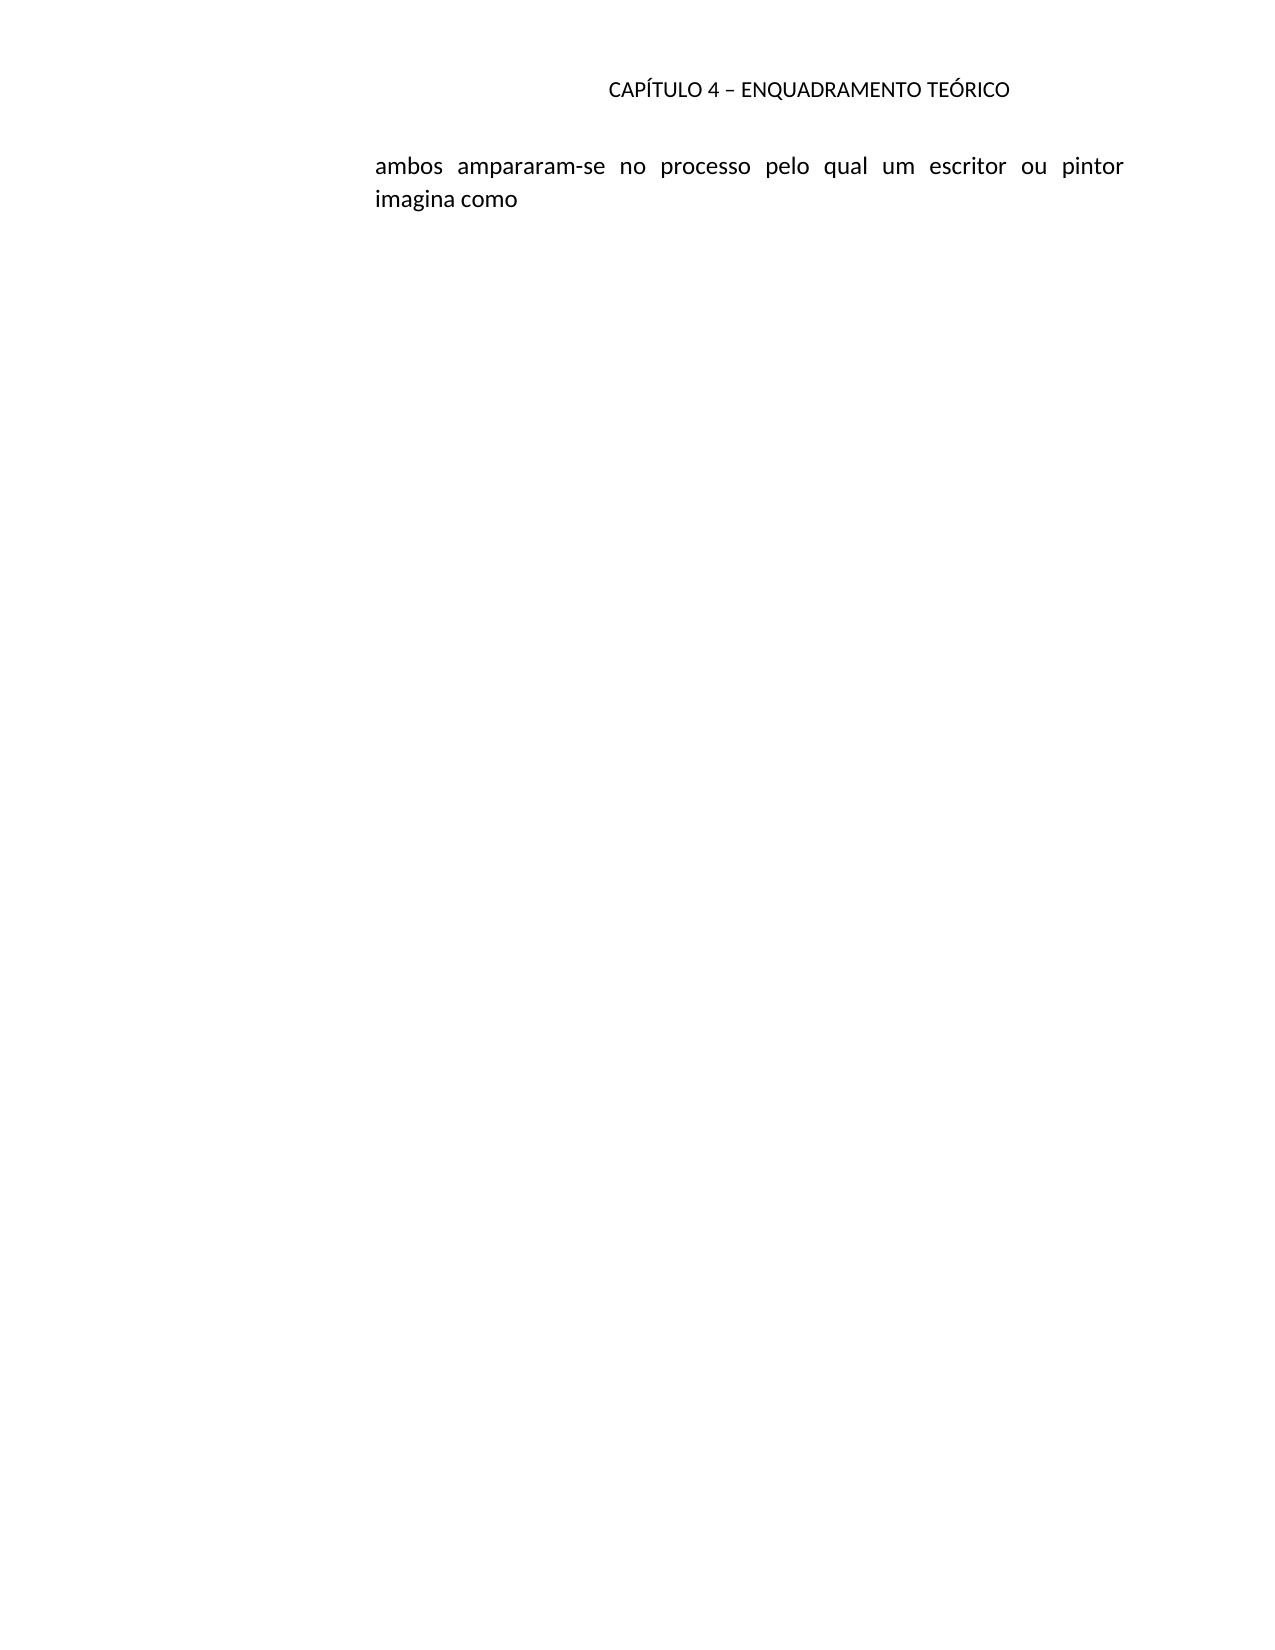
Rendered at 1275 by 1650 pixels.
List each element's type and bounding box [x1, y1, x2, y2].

list [337, 150, 1125, 213]
